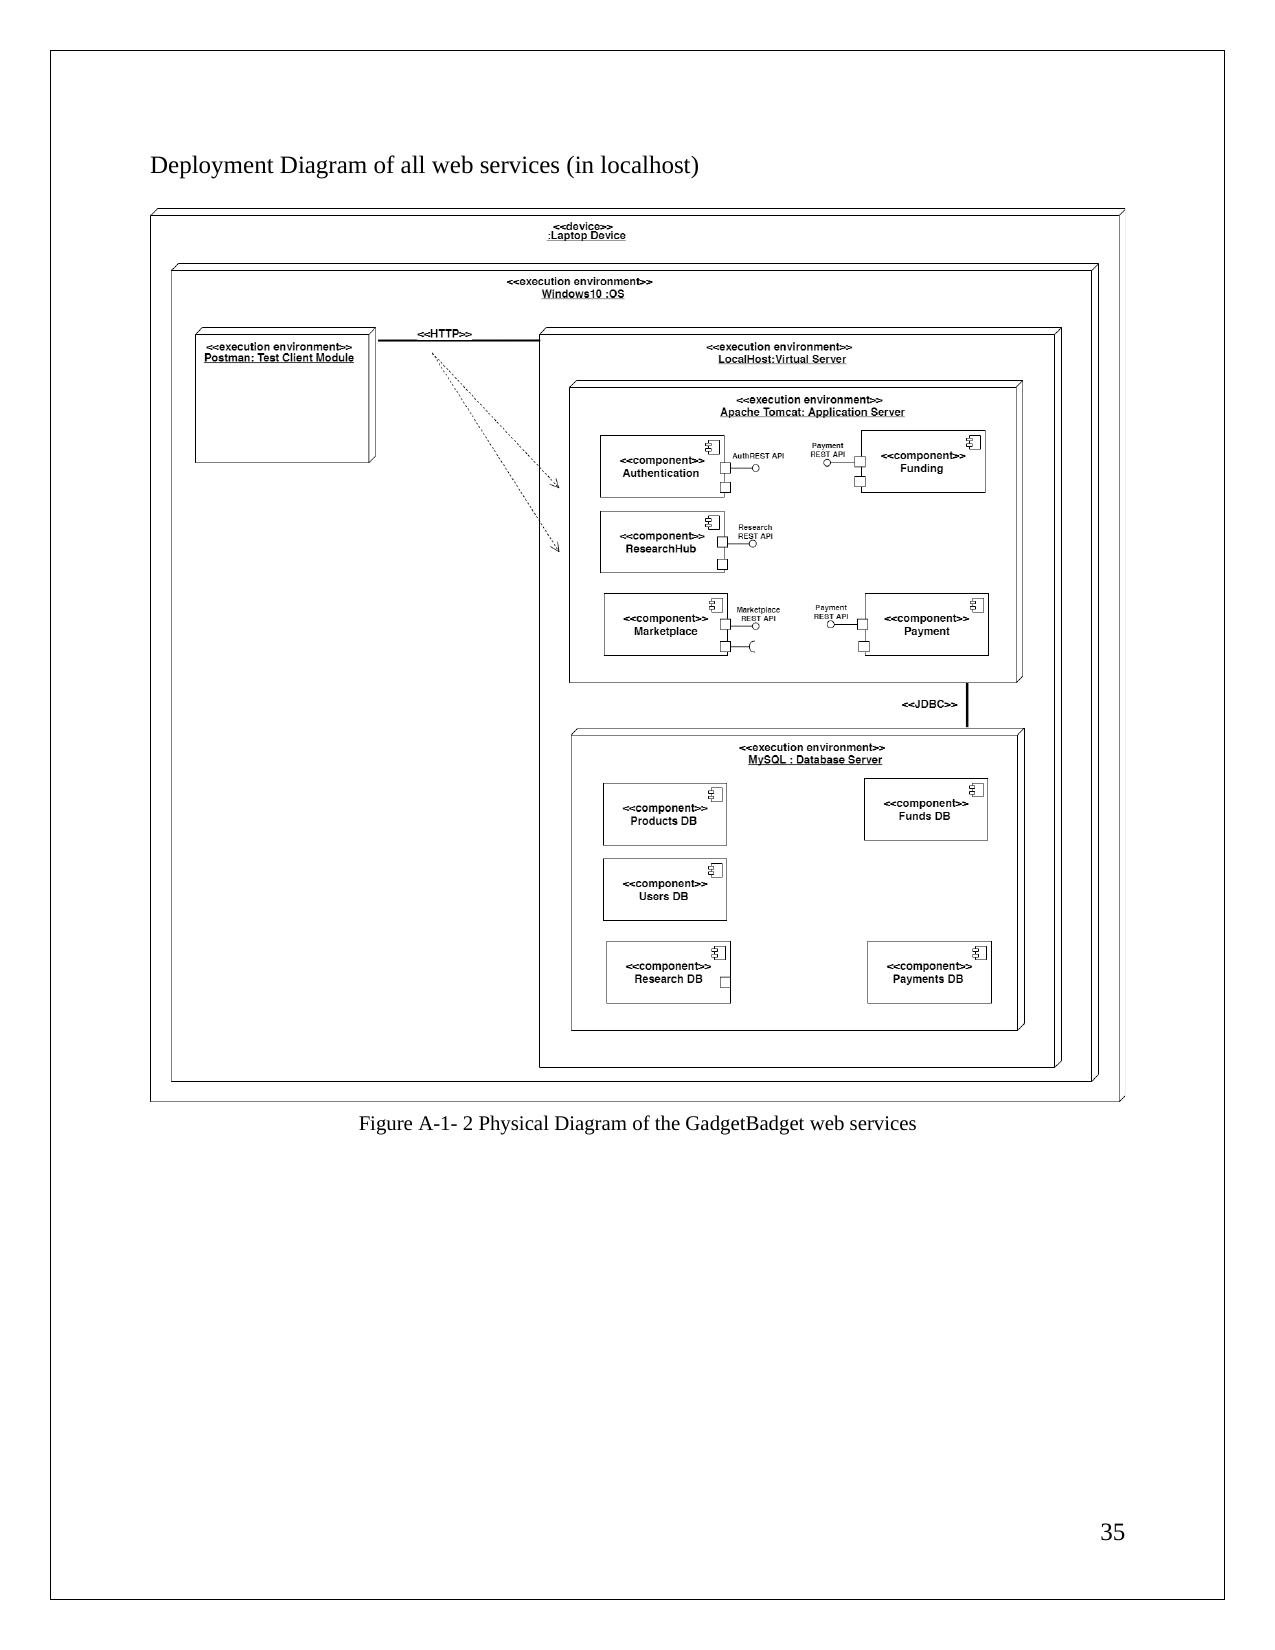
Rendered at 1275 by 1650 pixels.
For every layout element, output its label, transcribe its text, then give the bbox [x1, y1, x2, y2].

picture [150, 208, 1125, 1102]
text Deployment Diagram of all web services (in localhost) [150, 150, 1125, 179]
